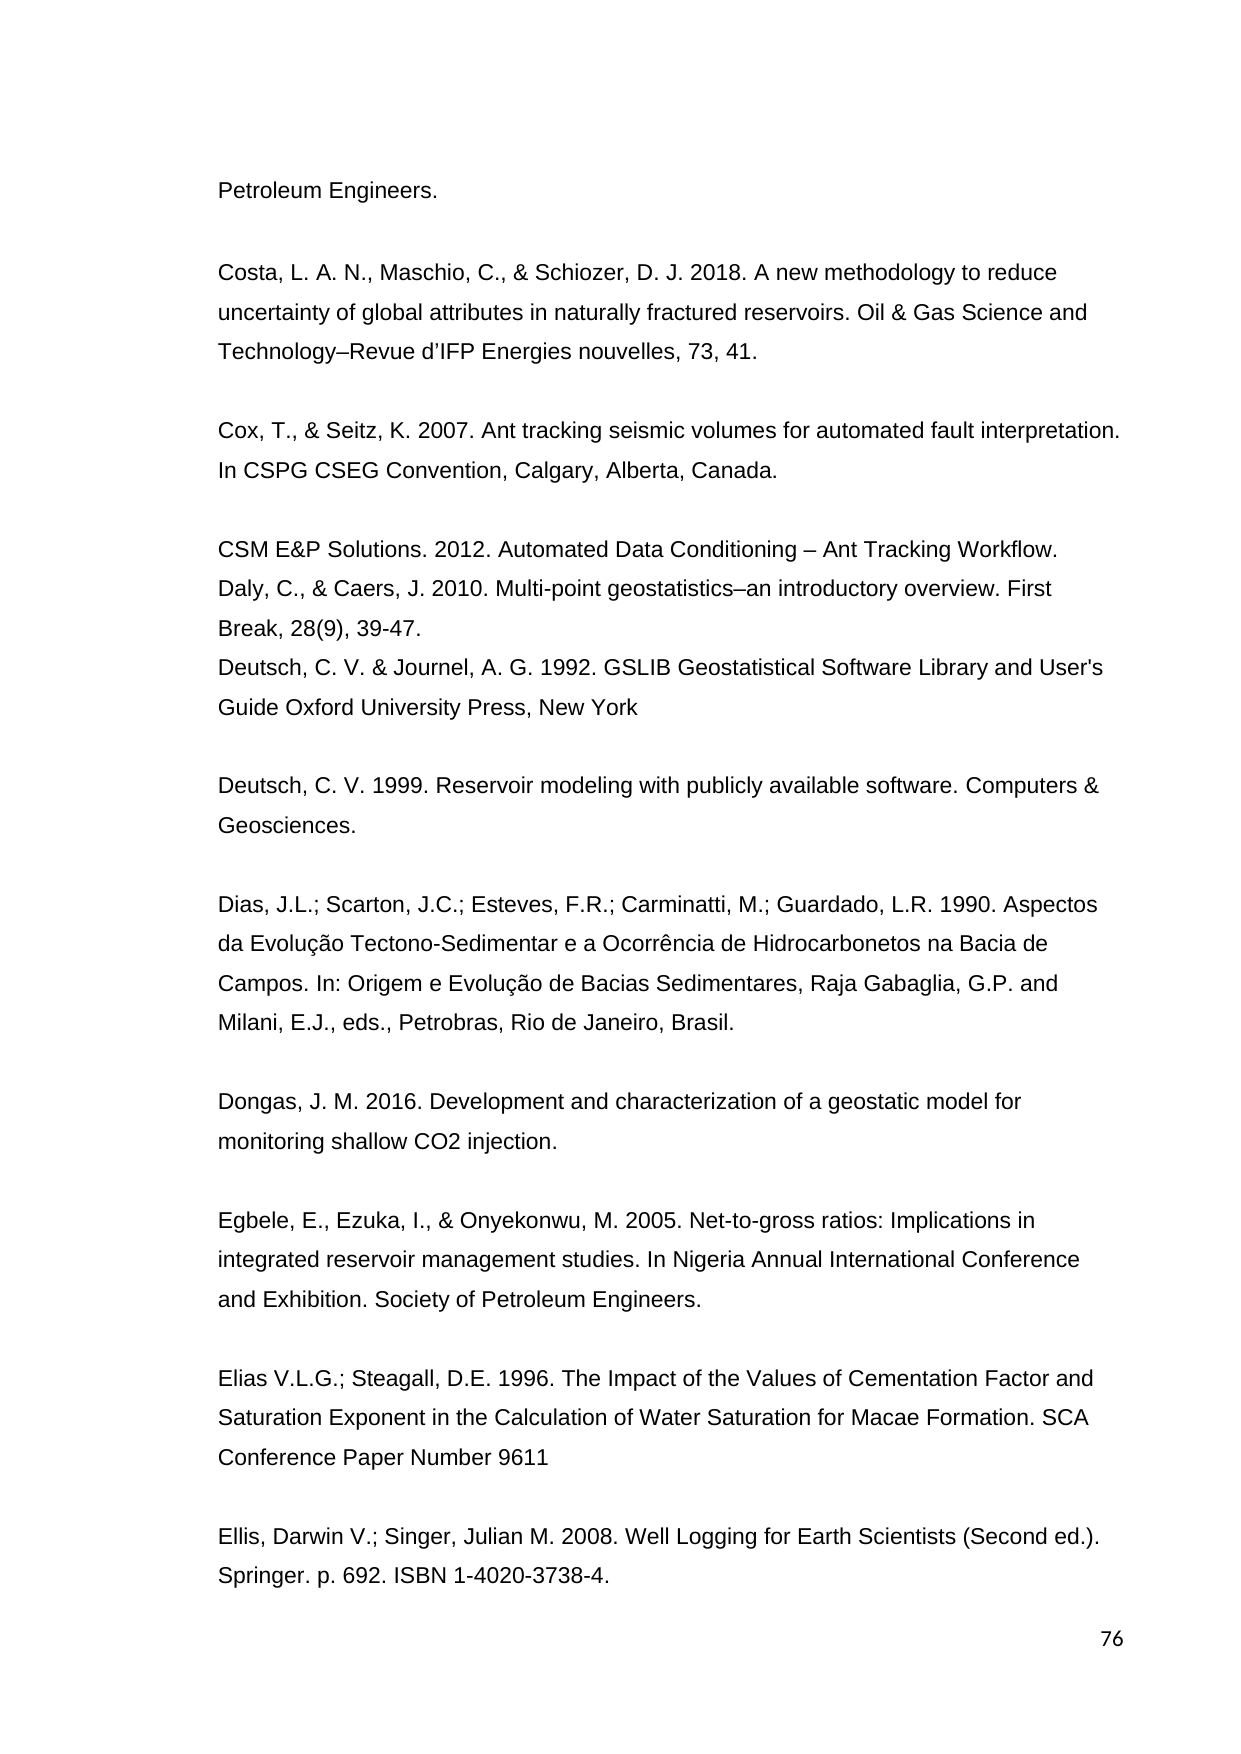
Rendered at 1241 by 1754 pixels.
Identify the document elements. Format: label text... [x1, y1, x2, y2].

list Egbele, E., Ezuka, I., & Onyekonwu, M. 2005. Net-to-gross ratios: Implications in integrated reservoir management studies. In Nigeria Annual International Conference and Exhibition. Society of Petroleum Engineers. [218, 1207, 1123, 1312]
list Dongas, J. M. 2016. Development and characterization of a geostatic model for monitoring shallow CO2 injection. [218, 1088, 1123, 1154]
list Daly, C., & Caers, J. 2010. Multi-point geostatistics–an introductory overview. First Break, 28(9), 39-47. [218, 575, 1123, 641]
list Deutsch, C. V. 1999. Reservoir modeling with publicly available software. Computers & Geosciences. [218, 772, 1123, 838]
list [218, 177, 1123, 245]
list Cox, T., & Seitz, K. 2007. Ant tracking seismic volumes for automated fault interpretation. In CSPG CSEG Convention, Calgary, Alberta, Canada. [218, 417, 1123, 483]
list Deutsch, C. V. & Journel, A. G. 1992. GSLIB Geostatistical Software Library and User's Guide Oxford University Press, New York [218, 654, 1123, 720]
list Dias, J.L.; Scarton, J.C.; Esteves, F.R.; Carminatti, M.; Guardado, L.R. 1990. Aspectos da Evolução Tectono-Sedimentar e a Ocorrência de Hidrocarbonetos na Bacia de Campos. In: Origem e Evolução de Bacias Sedimentares, Raja Gabaglia, G.P. and Milani, E.J., eds., Petrobras, Rio de Janeiro, Brasil. [218, 891, 1123, 1036]
list Elias V.L.G.; Steagall, D.E. 1996. The Impact of the Values of Cementation Factor and Saturation Exponent in the Calculation of Water Saturation for Macae Formation. SCA Conference Paper Number 9611 [218, 1365, 1123, 1470]
list Costa, L. A. N., Maschio, C., & Schiozer, D. J. 2018. A new methodology to reduce uncertainty of global attributes in naturally fractured reservoirs. Oil & Gas Science and Technology–Revue d’IFP Energies nouvelles, 73, 41. [218, 259, 1123, 364]
list CSM E&P Solutions. 2012. Automated Data Conditioning – Ant Tracking Workflow. [218, 536, 1123, 562]
list Ellis, Darwin V.; Singer, Julian M. 2008. Well Logging for Earth Scientists (Second ed.). Springer. p. 692. ISBN 1-4020-3738-4. [218, 1523, 1123, 1588]
